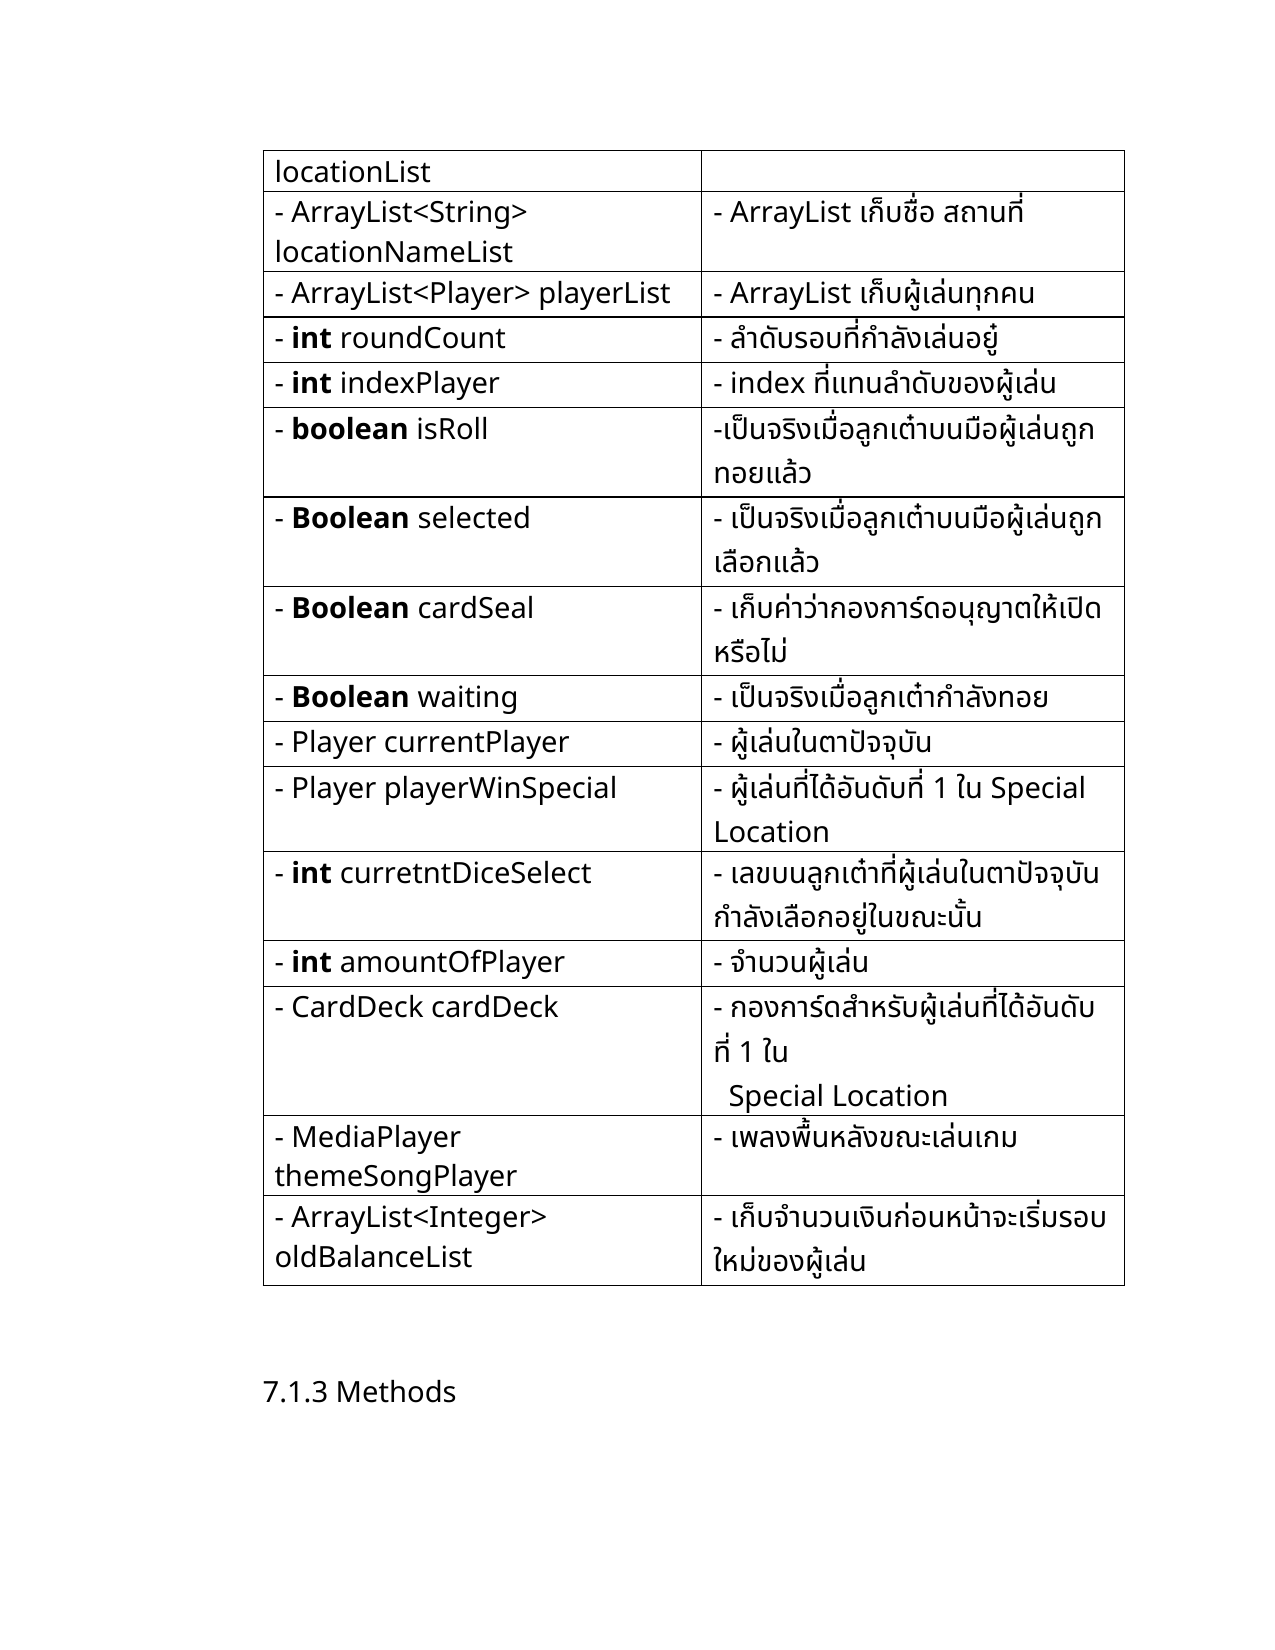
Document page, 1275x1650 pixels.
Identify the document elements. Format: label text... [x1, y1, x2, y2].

table_cell - เก็บค่าว่ากองการ์ดอนุญาตให้เปิดหรือไม่ [702, 587, 1124, 675]
table_cell - เป็นจริงเมื่อลูกเต๋ากำลังทอย [702, 676, 1124, 721]
list 7.1.3 Methods [262, 1371, 1125, 1411]
table_cell - int amountOfPlayer [264, 941, 701, 986]
table_cell - ลำดับรอบที่กำลังเล่นอยู๋ [702, 318, 1124, 362]
table_cell - Player playerWinSpecial [264, 767, 701, 851]
table_cell - เป็นจริงเมื่อลูกเต๋าบนมือผู้เล่นถูกเลือกแล้ว [702, 498, 1124, 586]
table_cell - index ที่แทนลำดับของผู้เล่น [702, 363, 1124, 407]
table_cell - CardDeck cardDeck [264, 987, 701, 1115]
table_cell - เพลงพื้นหลังขณะเล่นเกม [702, 1116, 1124, 1195]
table_cell - Boolean waiting [264, 676, 701, 721]
table_cell - MediaPlayer themeSongPlayer [264, 1116, 701, 1195]
table_cell - ผู้เล่นในตาปัจจุบัน [702, 722, 1124, 766]
table_cell - Boolean cardSeal [264, 587, 701, 675]
table_cell - ผู้เล่นที่ได้อันดับที่ 1 ใน Special Location [702, 767, 1124, 851]
table_cell - เลขบนลูกเต๋าที่ผู้เล่นในตาปัจจุบันกำลังเลือกอยู่ในขณะนั้น [702, 852, 1124, 940]
table_cell - ArrayList<Player> playerList [264, 272, 701, 316]
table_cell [702, 151, 1124, 191]
table_cell - เก็บจำนวนเงินก่อนหน้าจะเริ่มรอบใหม่ของผู้เล่น [702, 1196, 1124, 1284]
table_cell - int indexPlayer [264, 363, 701, 407]
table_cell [264, 151, 701, 191]
table_cell - ArrayList<String> locationNameList [264, 192, 701, 271]
table_cell - ArrayList เก็บชื่อ สถานที่ [702, 192, 1124, 271]
table_cell - Player currentPlayer [264, 722, 701, 766]
table_cell - int curretntDiceSelect [264, 852, 701, 940]
table_cell - จำนวนผู้เล่น [702, 941, 1124, 986]
table_cell - กองการ์ดสำหรับผู้เล่นที่ได้อันดับที่ 1 ใน Special Location [702, 987, 1124, 1115]
table_cell - ArrayList เก็บผู้เล่นทุกคน [702, 272, 1124, 316]
table_cell - Boolean selected [264, 498, 701, 586]
table_cell - ArrayList<Integer> oldBalanceList [264, 1196, 701, 1284]
table_cell -เป็นจริงเมื่อลูกเต๋าบนมือผู้เล่นถูกทอยแล้ว [702, 408, 1124, 496]
table_cell - boolean isRoll [264, 408, 701, 496]
table_cell - int roundCount [264, 318, 701, 362]
